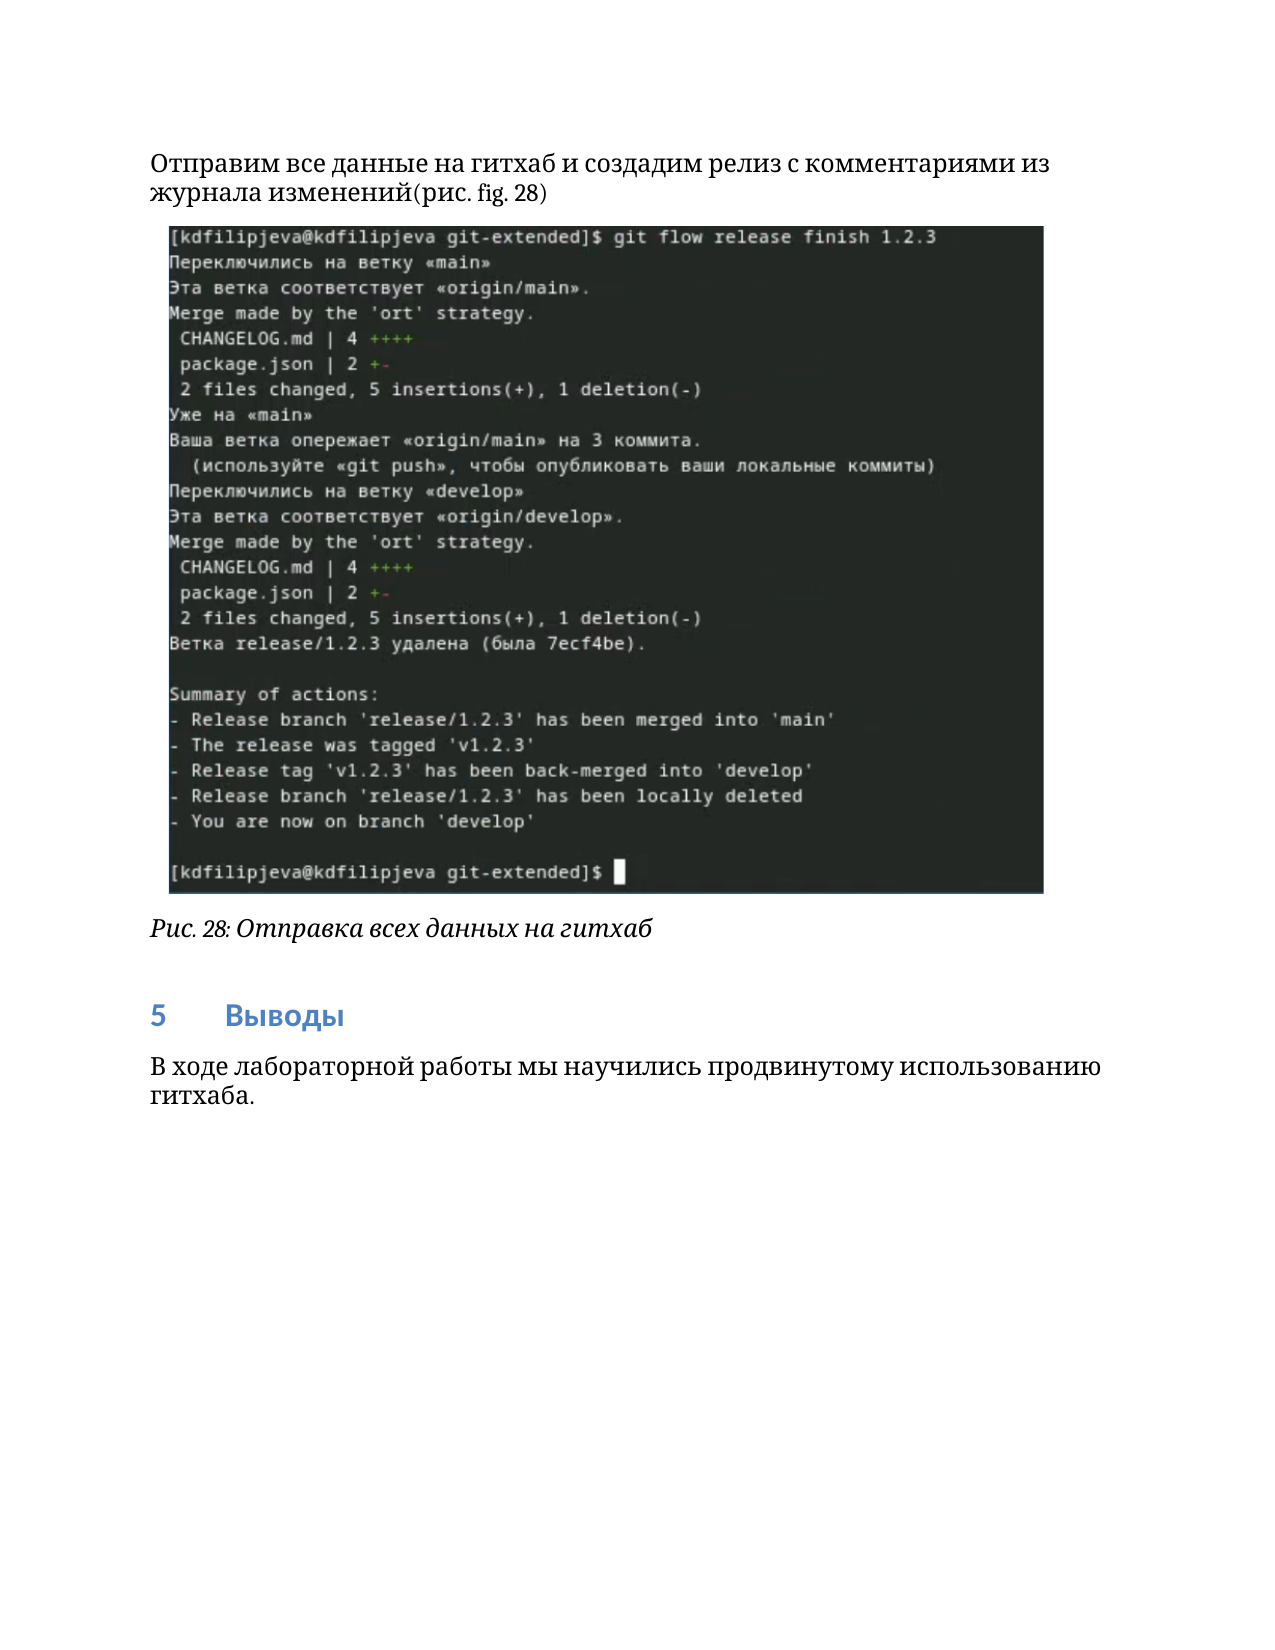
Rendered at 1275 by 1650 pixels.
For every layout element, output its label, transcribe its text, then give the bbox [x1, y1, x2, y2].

picture [168, 226, 1044, 894]
text В ходе лабораторной работы мы научились продвинутому использованию гитхаба. [150, 1053, 1125, 1111]
subtitle 5 Выводы [150, 993, 1125, 1034]
text Рис. 28: Отправка всех данных на гитхаб [150, 915, 1125, 943]
text Отправим все данные на гитхаб и создадим релиз с комментариями из журнала изменений(рис. fig. 28) [150, 150, 1125, 207]
